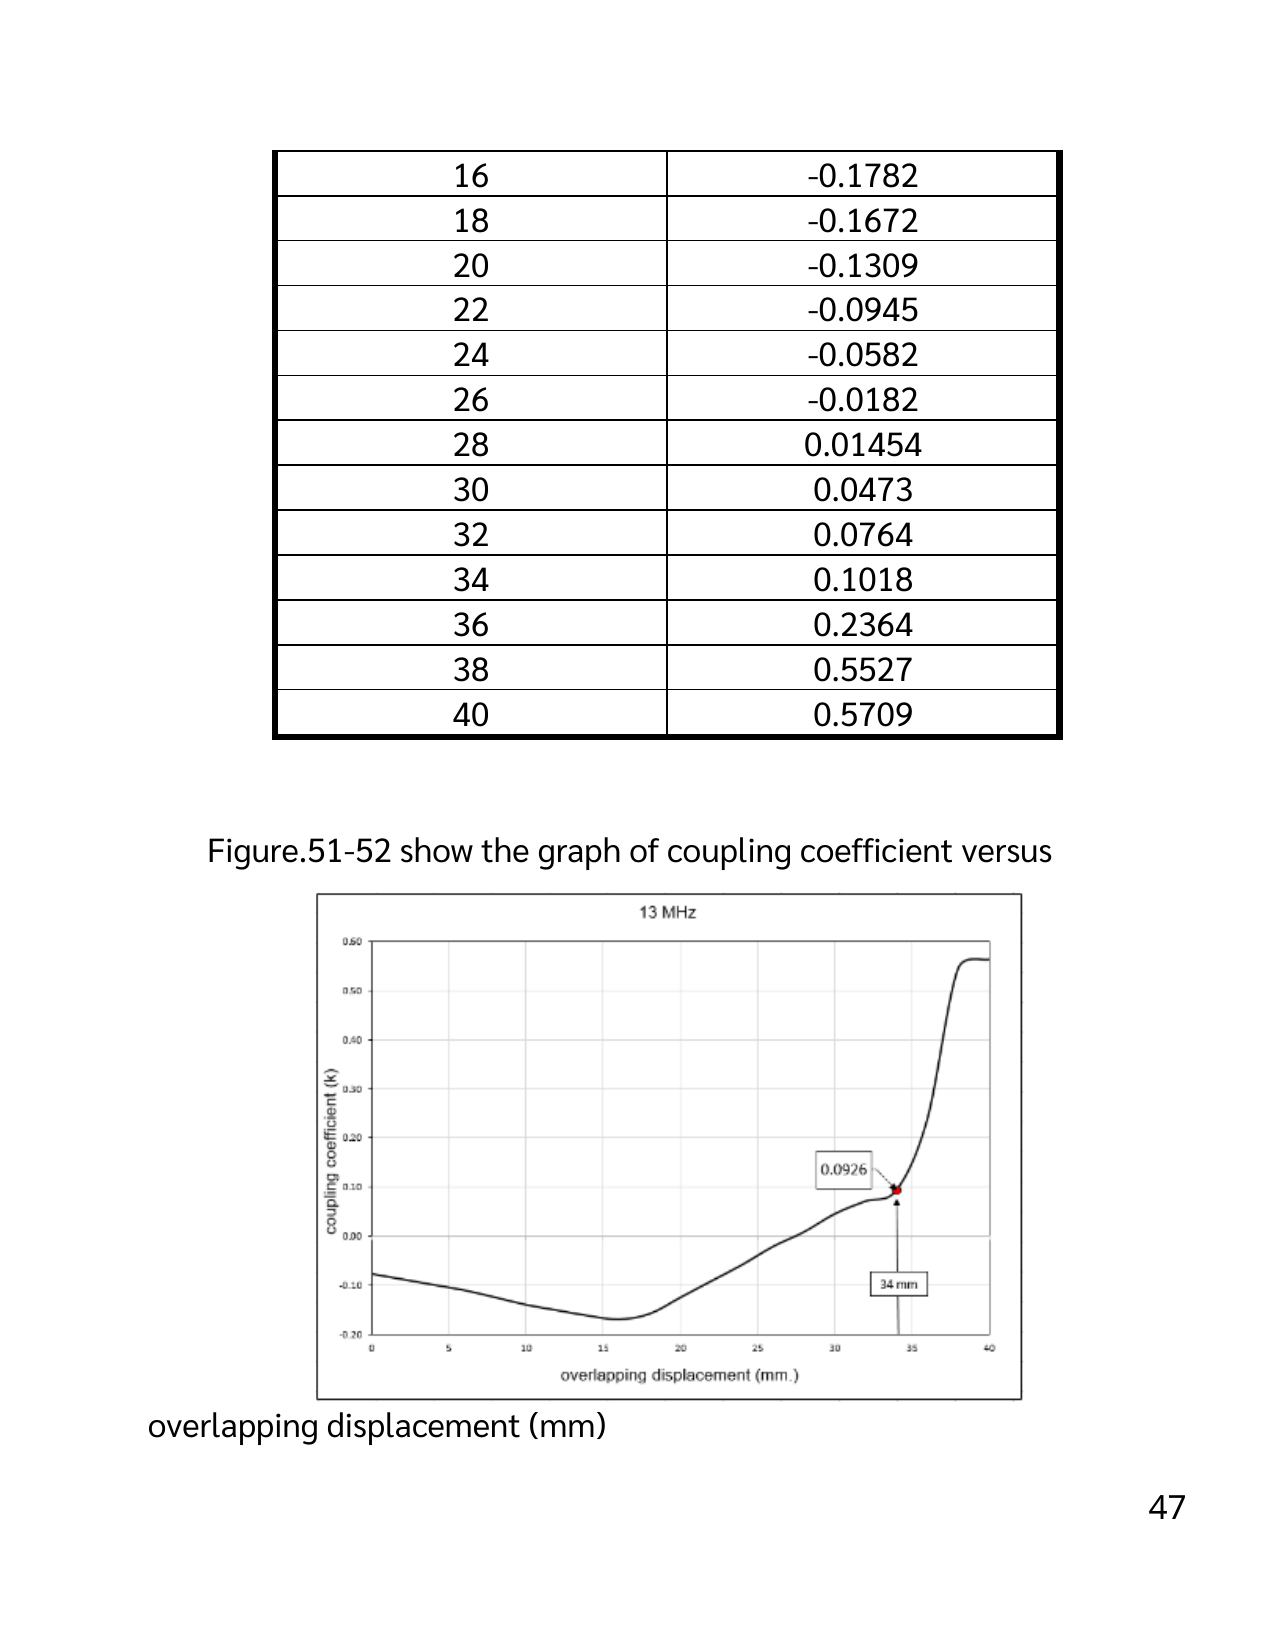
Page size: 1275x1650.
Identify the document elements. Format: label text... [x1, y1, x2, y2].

table_cell 22 [278, 286, 666, 329]
table_cell 34 [278, 556, 666, 599]
table_cell 0.5527 [668, 646, 1056, 689]
table_cell 16 [278, 152, 666, 195]
table_cell 20 [278, 241, 666, 285]
table_cell 0.1018 [668, 556, 1056, 599]
table_cell -0.0945 [668, 286, 1056, 329]
table_cell 0.01454 [668, 421, 1056, 464]
table_cell 24 [278, 331, 666, 374]
table_cell 38 [278, 646, 666, 689]
table_cell 36 [278, 601, 666, 644]
picture [315, 892, 1024, 1402]
table_cell -0.0582 [668, 331, 1056, 374]
table_cell 30 [278, 466, 666, 509]
table_cell 0.0473 [668, 466, 1056, 509]
table_cell 40 [278, 690, 666, 734]
table_cell 18 [278, 197, 666, 240]
table_cell -0.1309 [668, 241, 1056, 285]
table_cell 0.5709 [668, 690, 1056, 734]
table_cell 26 [278, 376, 666, 419]
table_cell -0.1782 [668, 152, 1056, 195]
table_cell -0.0182 [668, 376, 1056, 419]
table_cell -0.1672 [668, 197, 1056, 240]
table_cell 0.0764 [668, 511, 1056, 554]
table_cell 0.2364 [668, 601, 1056, 644]
table_cell 28 [278, 421, 666, 464]
table_cell 32 [278, 511, 666, 554]
